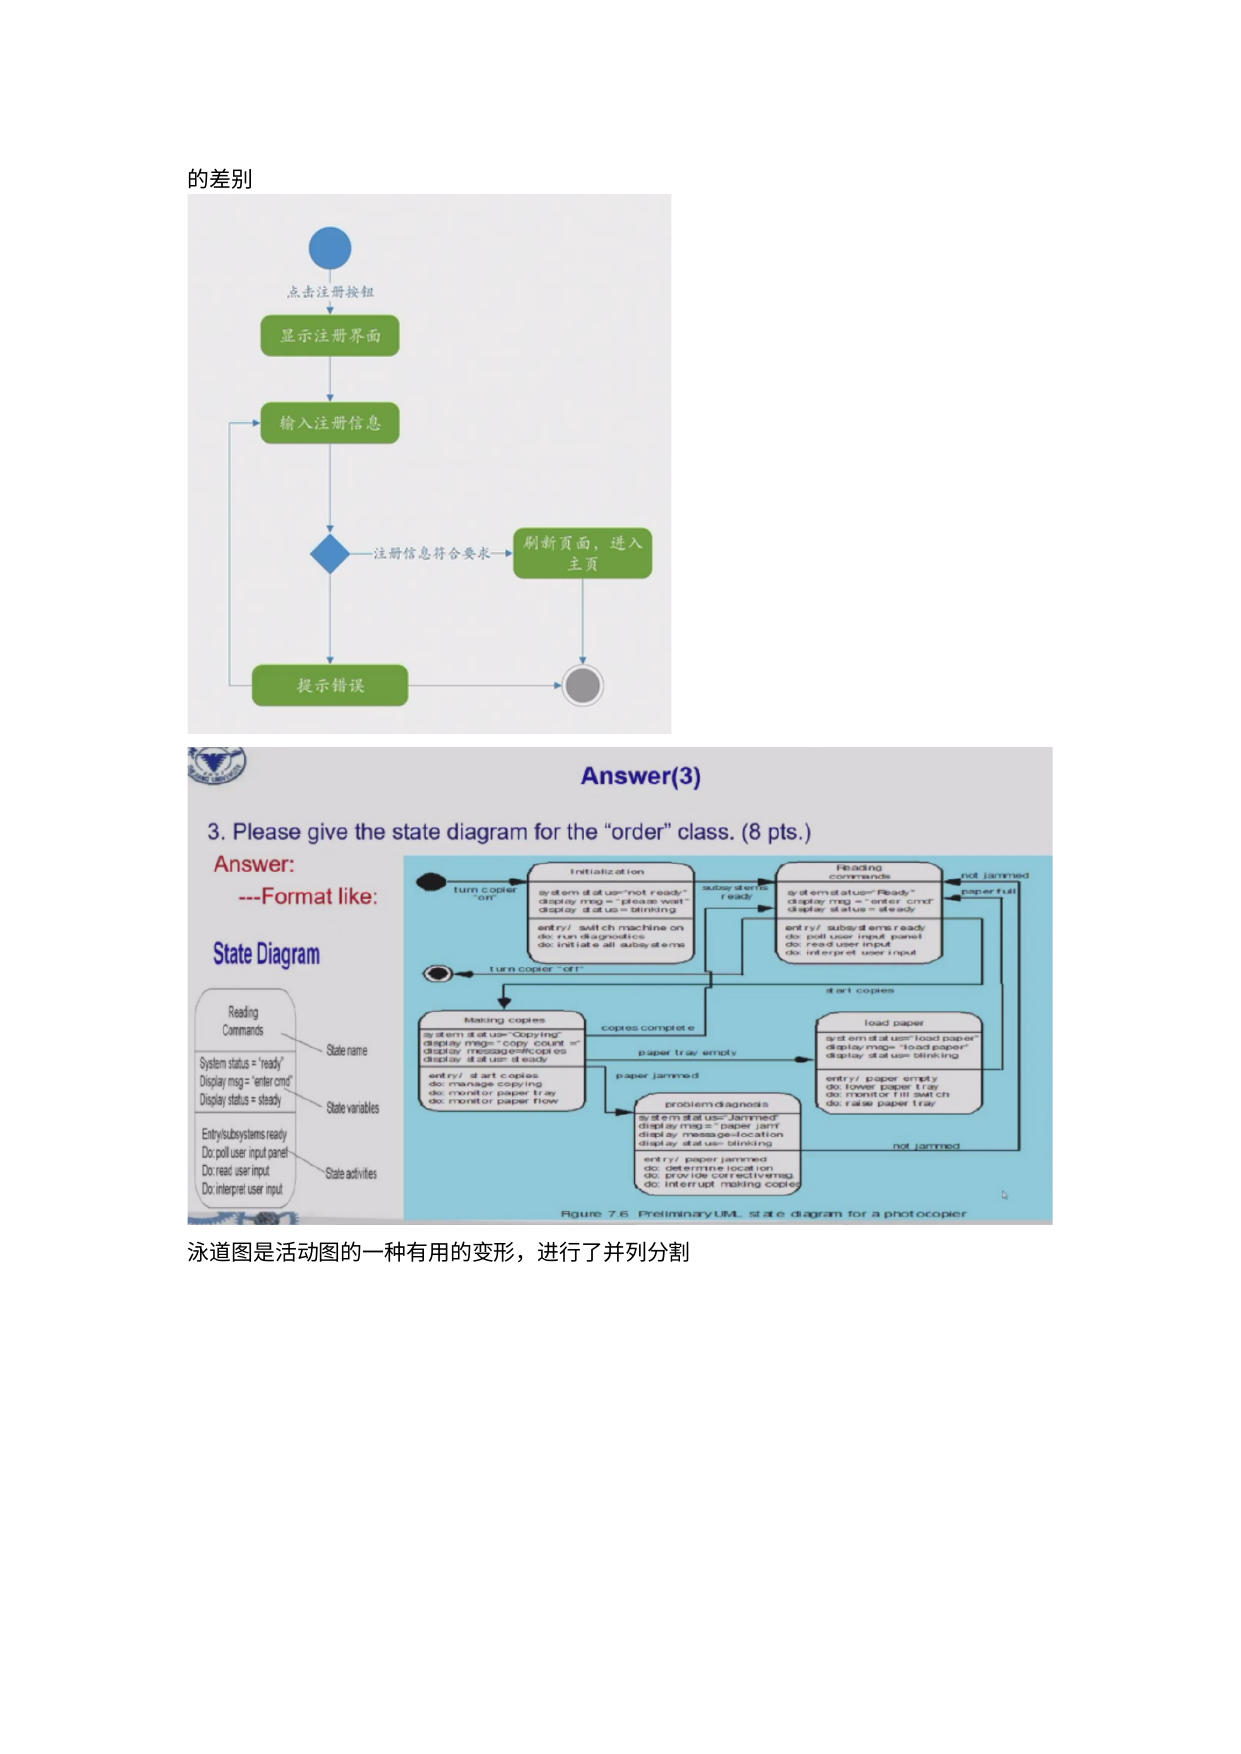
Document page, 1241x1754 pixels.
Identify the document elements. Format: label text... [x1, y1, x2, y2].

picture [187, 194, 672, 734]
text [187, 162, 1053, 194]
picture [187, 747, 1053, 1225]
text 泳道图是活动图的一种有用的变形，进行了并列分割 [187, 1234, 1053, 1267]
